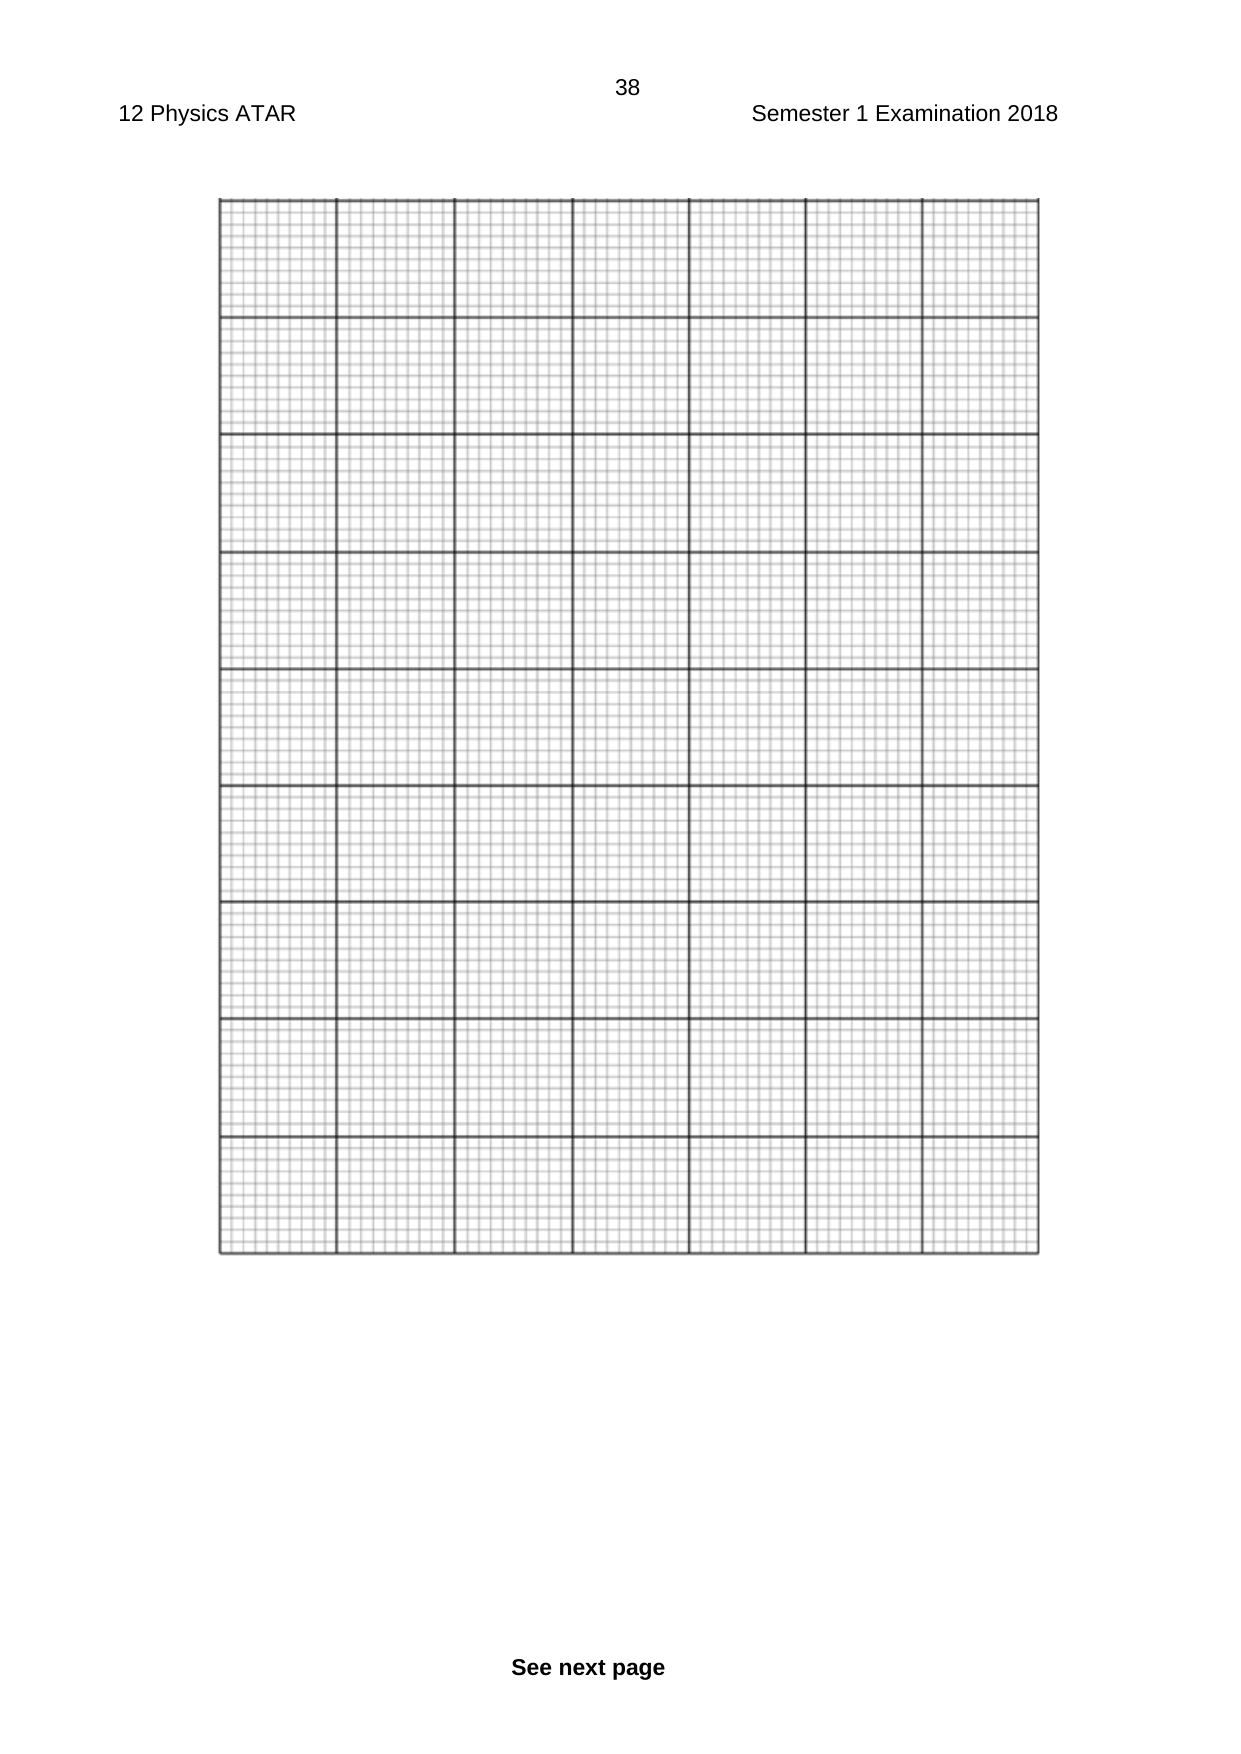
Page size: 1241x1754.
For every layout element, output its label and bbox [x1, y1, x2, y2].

picture [216, 199, 1039, 1258]
